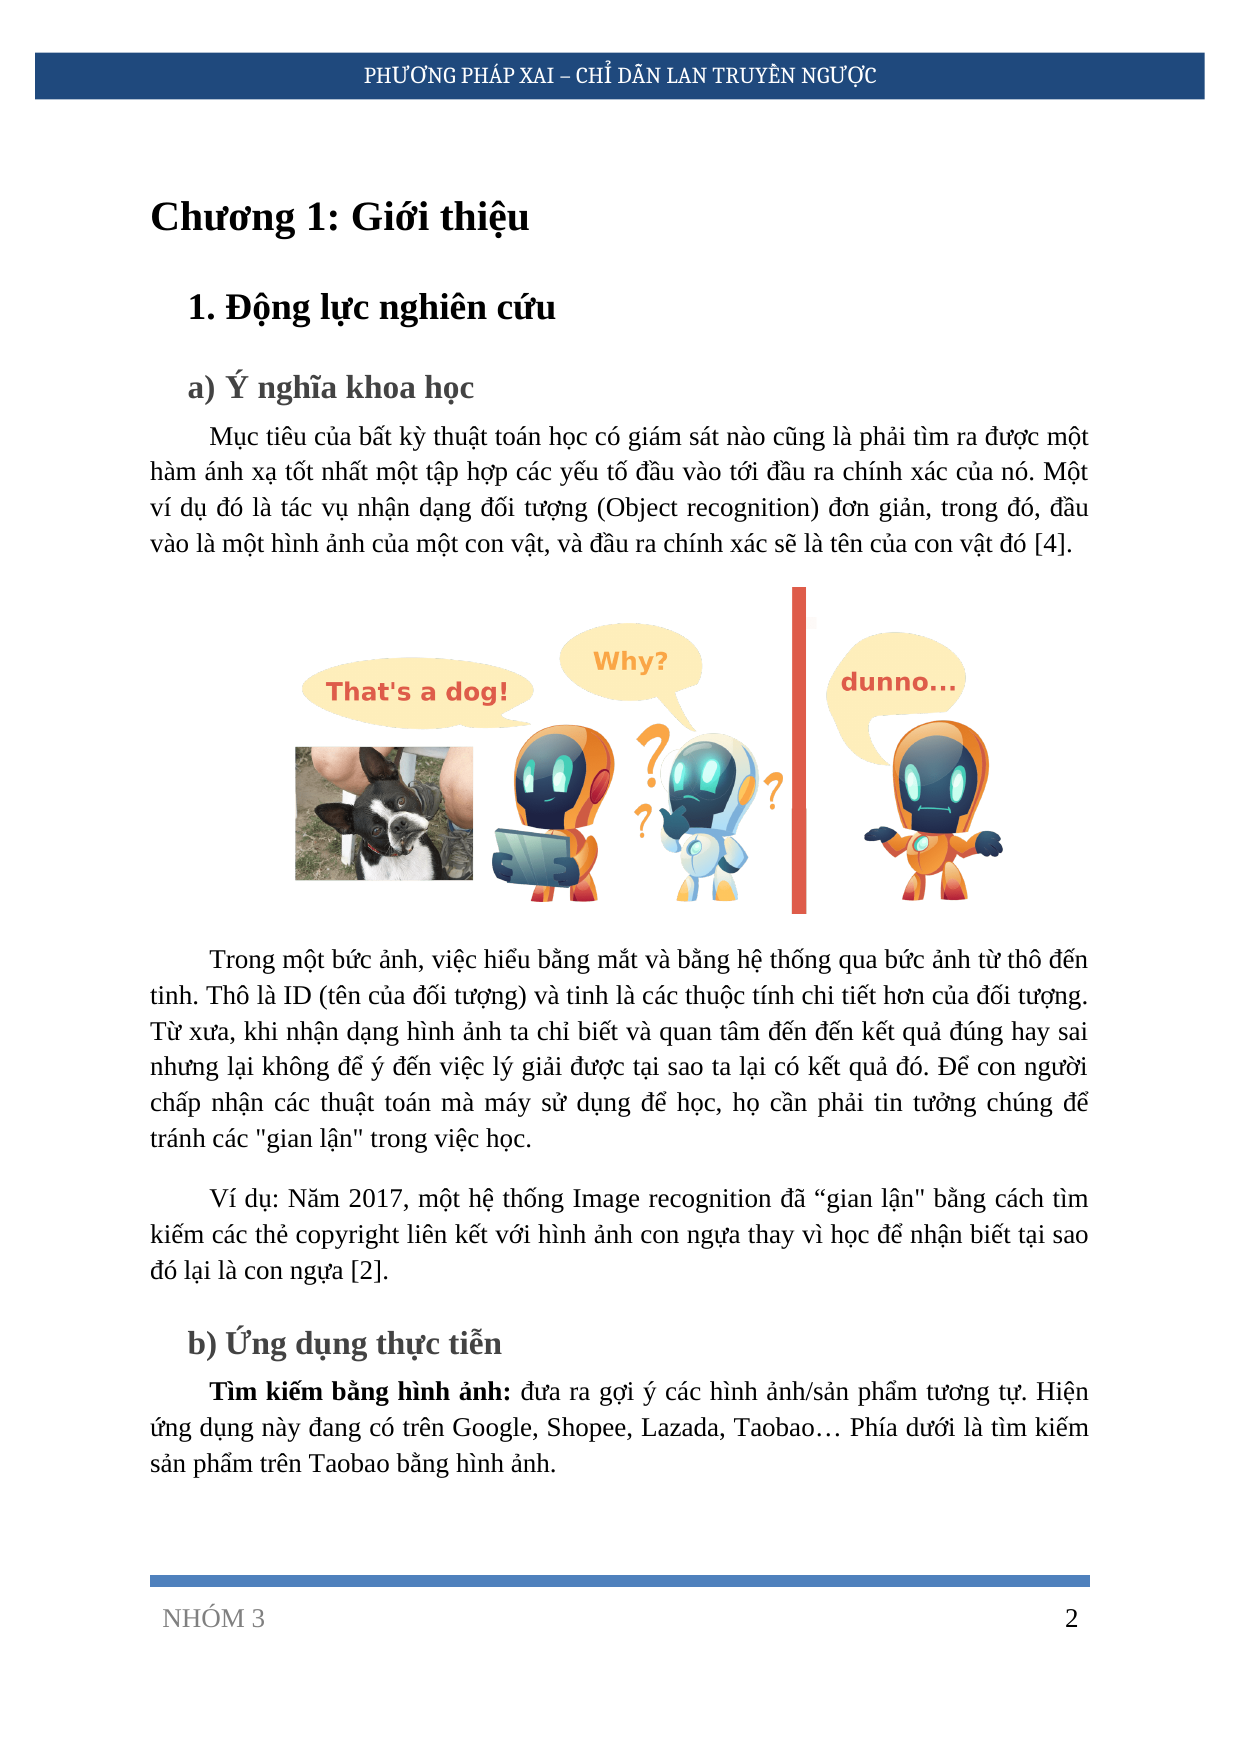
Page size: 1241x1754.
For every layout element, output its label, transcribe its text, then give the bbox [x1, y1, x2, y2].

text Trong một bức ảnh, việc hiểu bằng mắt và bằng hệ thống qua bức ảnh từ thô đến tinh. Thô là ID (tên của đối tượng) và tinh là các thuộc tính chi tiết hơn của đối tượng. Từ xưa, khi nhận dạng hình ảnh ta chỉ biết và quan tâm đến đến kết quả đúng hay sai nhưng lại không để ý đến việc lý giải được tại sao ta lại có kết quả đó. Để con người chấp nhận các thuật toán mà máy sử dụng để học, họ cần phải tin tưởng chúng để tránh các "gian lận" trong việc học. [150, 943, 1090, 1153]
text Tìm kiếm bằng hình ảnh: đưa ra gợi ý các hình ảnh/sản phẩm tương tự. Hiện ứng dụng này đang có trên Google, Shopee, Lazada, Taobao… Phía dưới là tìm kiếm sản phẩm trên Taobao bằng hình ảnh. [150, 1376, 1090, 1478]
picture [287, 587, 1012, 914]
text Ví dụ: Năm 2017, một hệ thống Image recognition đã “gian lận" bằng cách tìm kiếm các thẻ copyright liên kết với hình ảnh con ngựa thay vì học để nhận biết tại sao đó lại là con ngựa [2]. [150, 1183, 1090, 1285]
subtitle Ý nghĩa khoa học [187, 367, 1090, 406]
subtitle Động lực nghiên cứu [187, 284, 1090, 327]
subtitle Ứng dụng thực tiễn [187, 1323, 1090, 1361]
subtitle Chương 1: Giới thiệu [150, 192, 1090, 239]
text Mục tiêu của bất kỳ thuật toán học có giám sát nào cũng là phải tìm ra được một hàm ánh xạ tốt nhất một tập hợp các yếu tố đầu vào tới đầu ra chính xác của nó. Một ví dụ đó là tác vụ nhận dạng đối tượng (Object recognition) đơn giản, trong đó, đầu vào là một hình ảnh của một con vật, và đầu ra chính xác sẽ là tên của con vật đó [4]. [150, 419, 1090, 558]
